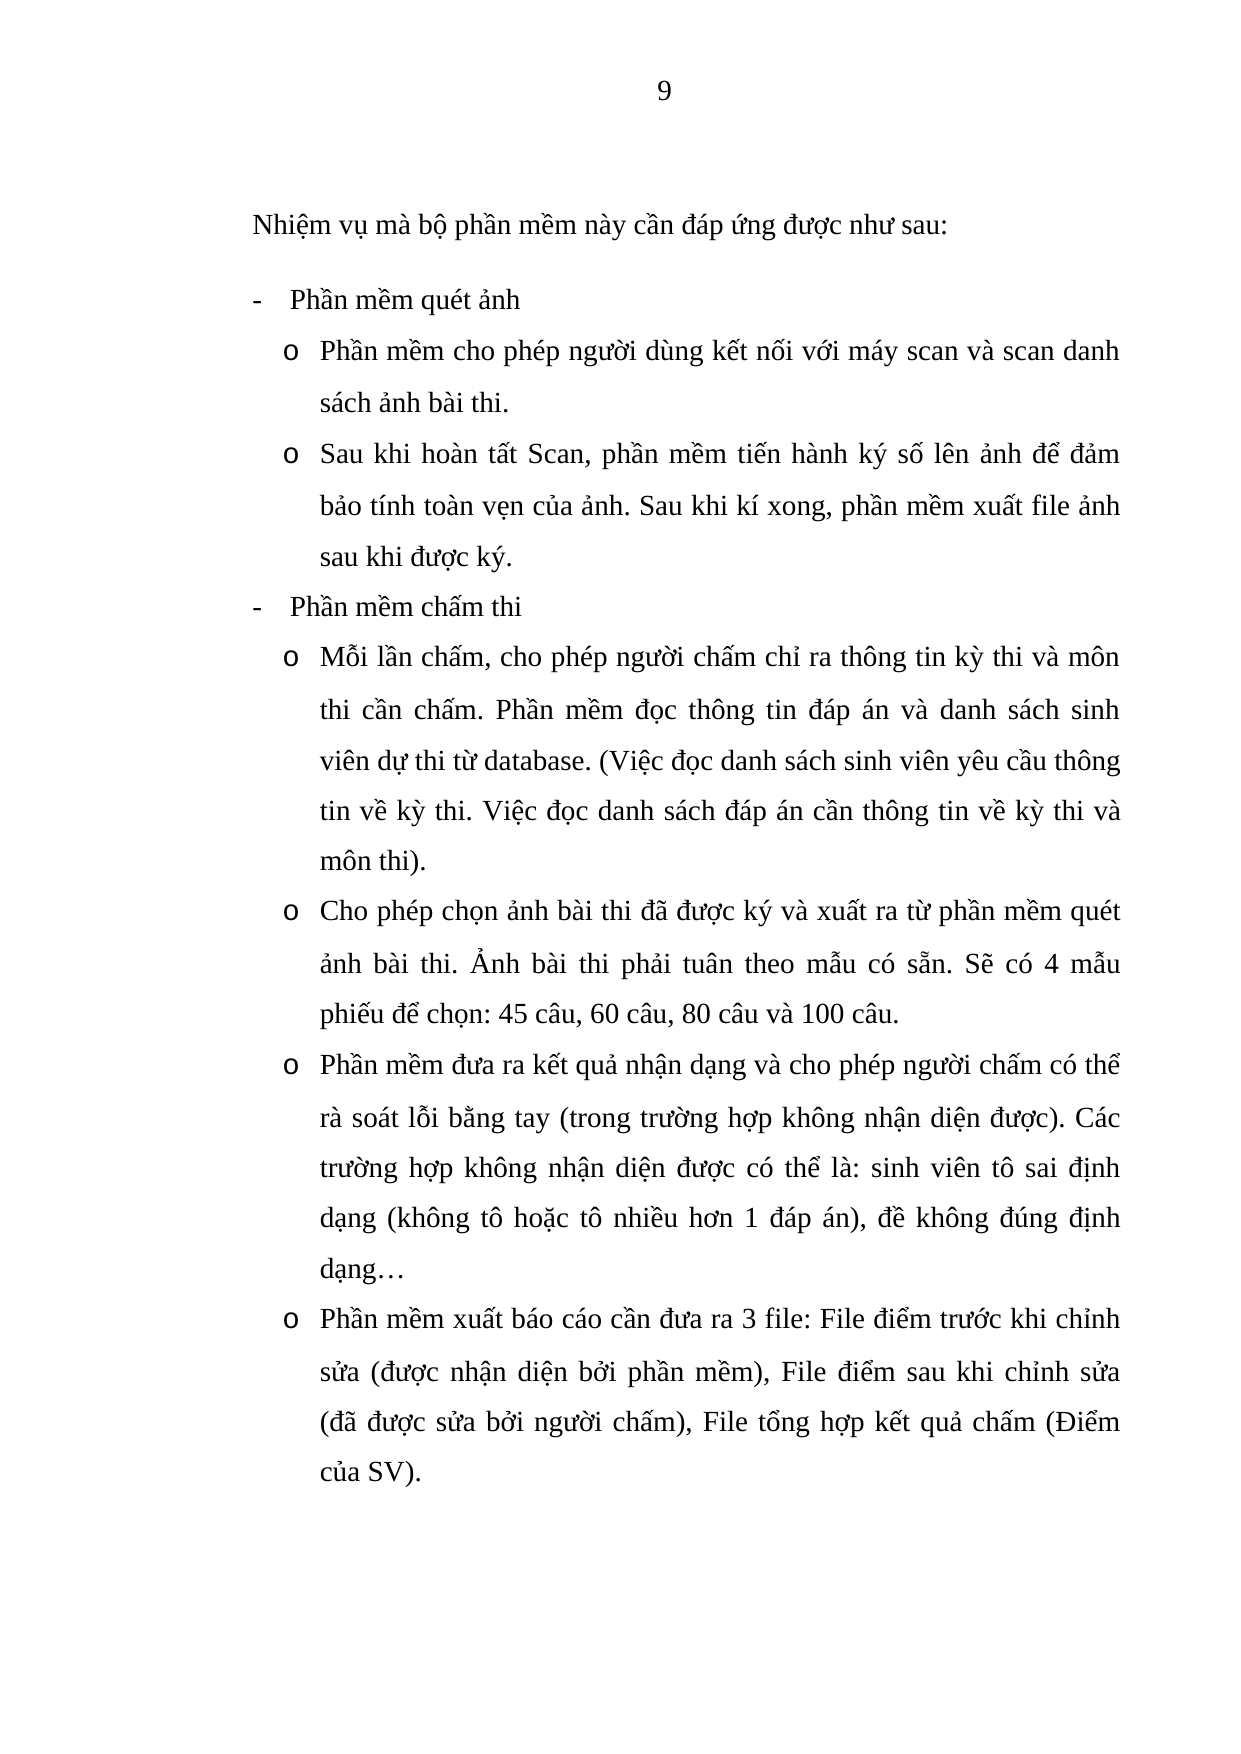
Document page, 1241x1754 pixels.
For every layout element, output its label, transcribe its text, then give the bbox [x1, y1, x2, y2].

list Phần mềm đưa ra kết quả nhận dạng và cho phép người chấm có thể rà soát lỗi bằng tay (trong trường hợp không nhận diện được). Các trường hợp không nhận diện được có thể là: sinh viên tô sai định dạng (không tô hoặc tô nhiều hơn 1 đáp án), đề không đúng định dạng… [282, 1047, 1122, 1284]
text Nhiệm vụ mà bộ phần mềm này cần đáp ứng được như sau: [252, 207, 1122, 241]
list Phần mềm cho phép người dùng kết nối với máy scan và scan danh sách ảnh bài thi. [282, 333, 1122, 419]
list Phần mềm quét ảnh [252, 282, 1122, 316]
list Mỗi lần chấm, cho phép người chấm chỉ ra thông tin kỳ thi và môn thi cần chấm. Phần mềm đọc thông tin đáp án và danh sách sinh viên dự thi từ database. (Việc đọc danh sách sinh viên yêu cầu thông tin về kỳ thi. Việc đọc danh sách đáp án cần thông tin về kỳ thi và môn thi). [282, 639, 1122, 877]
list Cho phép chọn ảnh bài thi đã được ký và xuất ra từ phần mềm quét ảnh bài thi. Ảnh bài thi phải tuân theo mẫu có sẵn. Sẽ có 4 mẫu phiếu để chọn: 45 câu, 60 câu, 80 câu và 100 câu. [282, 893, 1122, 1030]
list Sau khi hoàn tất Scan, phần mềm tiến hành ký số lên ảnh để đảm bảo tính toàn vẹn của ảnh. Sau khi kí xong, phần mềm xuất file ảnh sau khi được ký. [282, 436, 1122, 572]
list Phần mềm chấm thi [252, 589, 1122, 623]
list Phần mềm xuất báo cáo cần đưa ra 3 file: File điểm trước khi chỉnh sửa (được nhận diện bởi phần mềm), File điểm sau khi chỉnh sửa (đã được sửa bởi người chấm), File tổng hợp kết quả chấm (Điểm của SV). [282, 1301, 1122, 1488]
